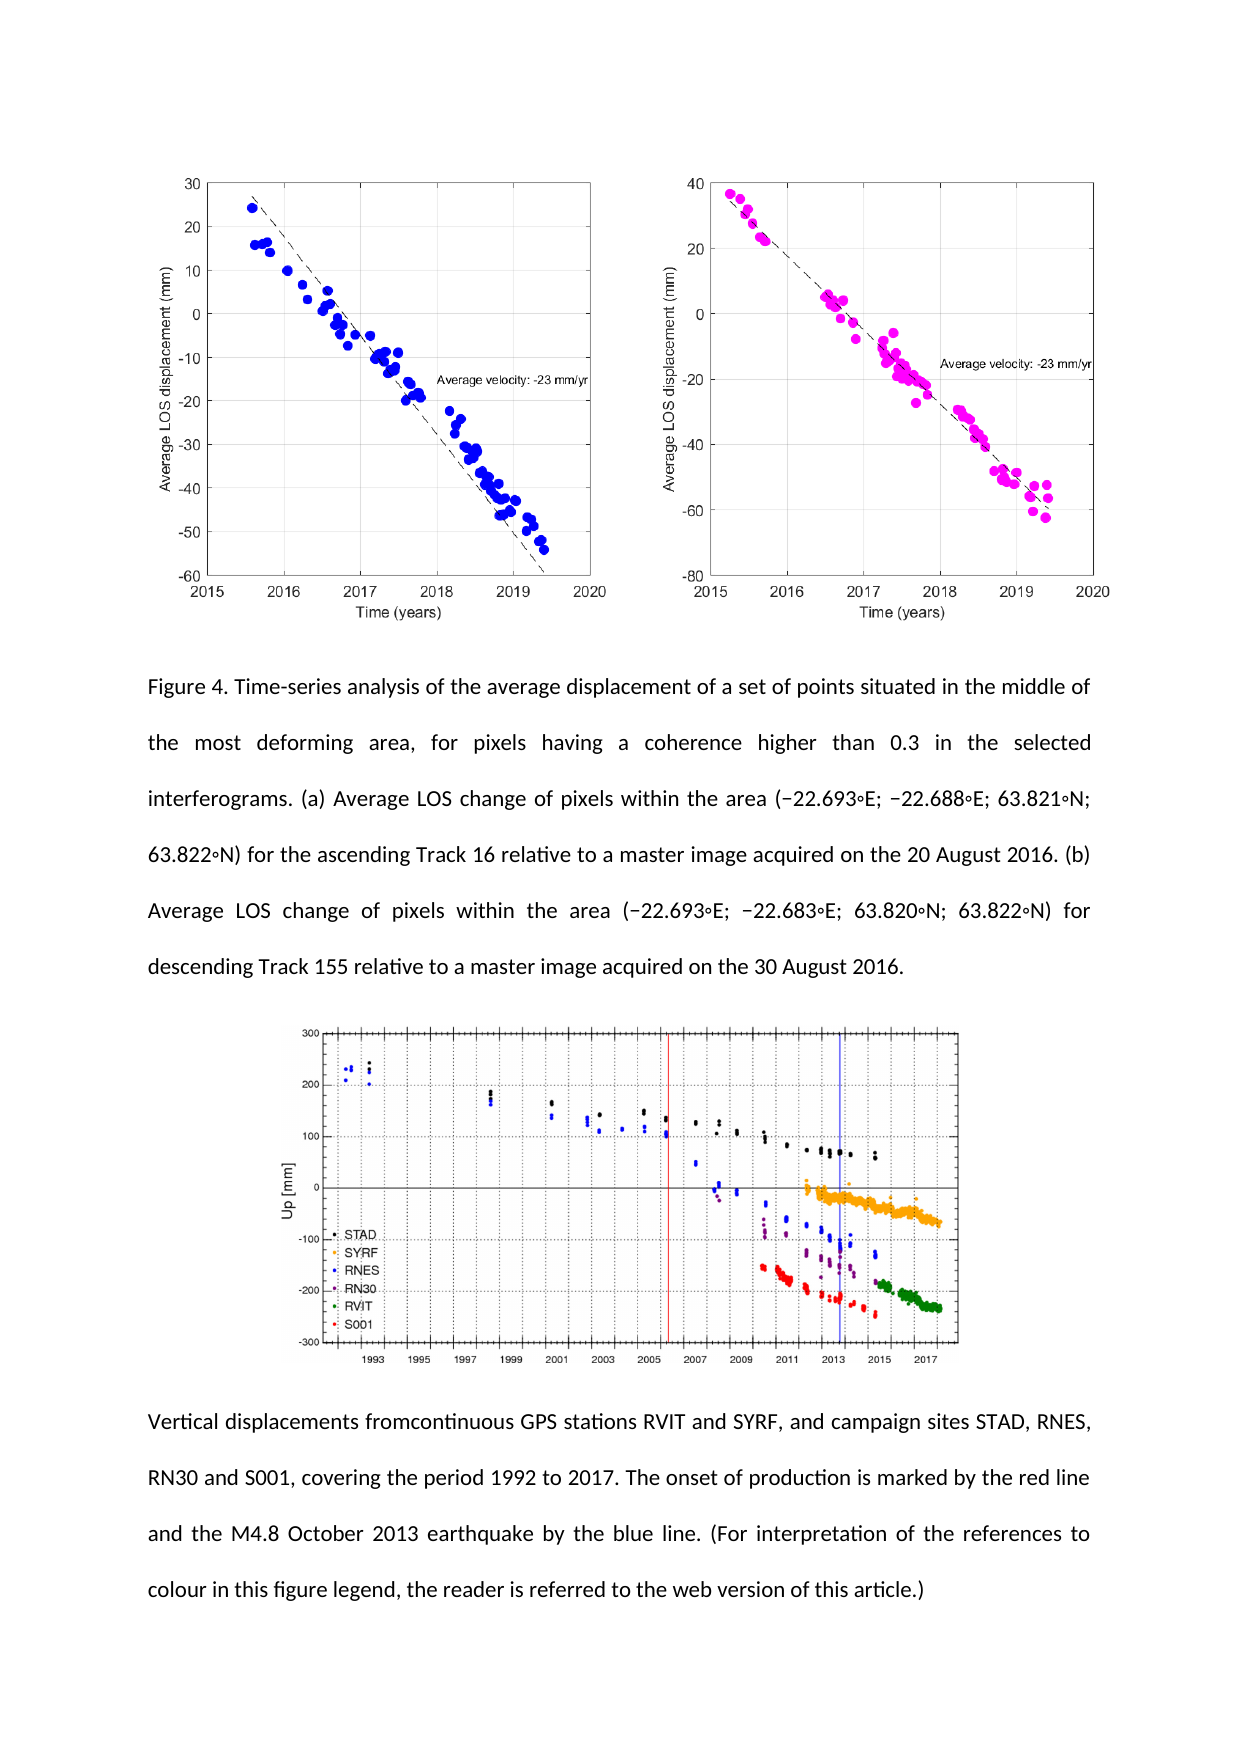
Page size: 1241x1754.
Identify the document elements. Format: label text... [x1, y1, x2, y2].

text Vertical displacements fromcontinuous GPS stations RVIT and SYRF, and campaign sites STAD, RNES, RN30 and S001, covering the period 1992 to 2017. The onset of production is marked by the red line and the M4.8 October 2013 earthquake by the blue line. (For interpretation of the references to colour in this figure legend, the reader is referred to the web version of this article.) [148, 1407, 1093, 1603]
text Figure 4. Time-series analysis of the average displacement of a set of points situated in the middle of the most deforming area, for pixels having a coherence higher than 0.3 in the selected interferograms. (a) Average LOS change of pixels within the area (−22.693◦E; −22.688◦E; 63.821◦N; 63.822◦N) for the ascending Track 16 relative to a master image acquired on the 20 August 2016. (b) Average LOS change of pixels within the area (−22.693◦E; −22.683◦E; 63.820◦N; 63.822◦N) for descending Track 155 relative to a master image acquired on the 30 August 2016. [148, 672, 1093, 981]
picture [147, 147, 1113, 628]
